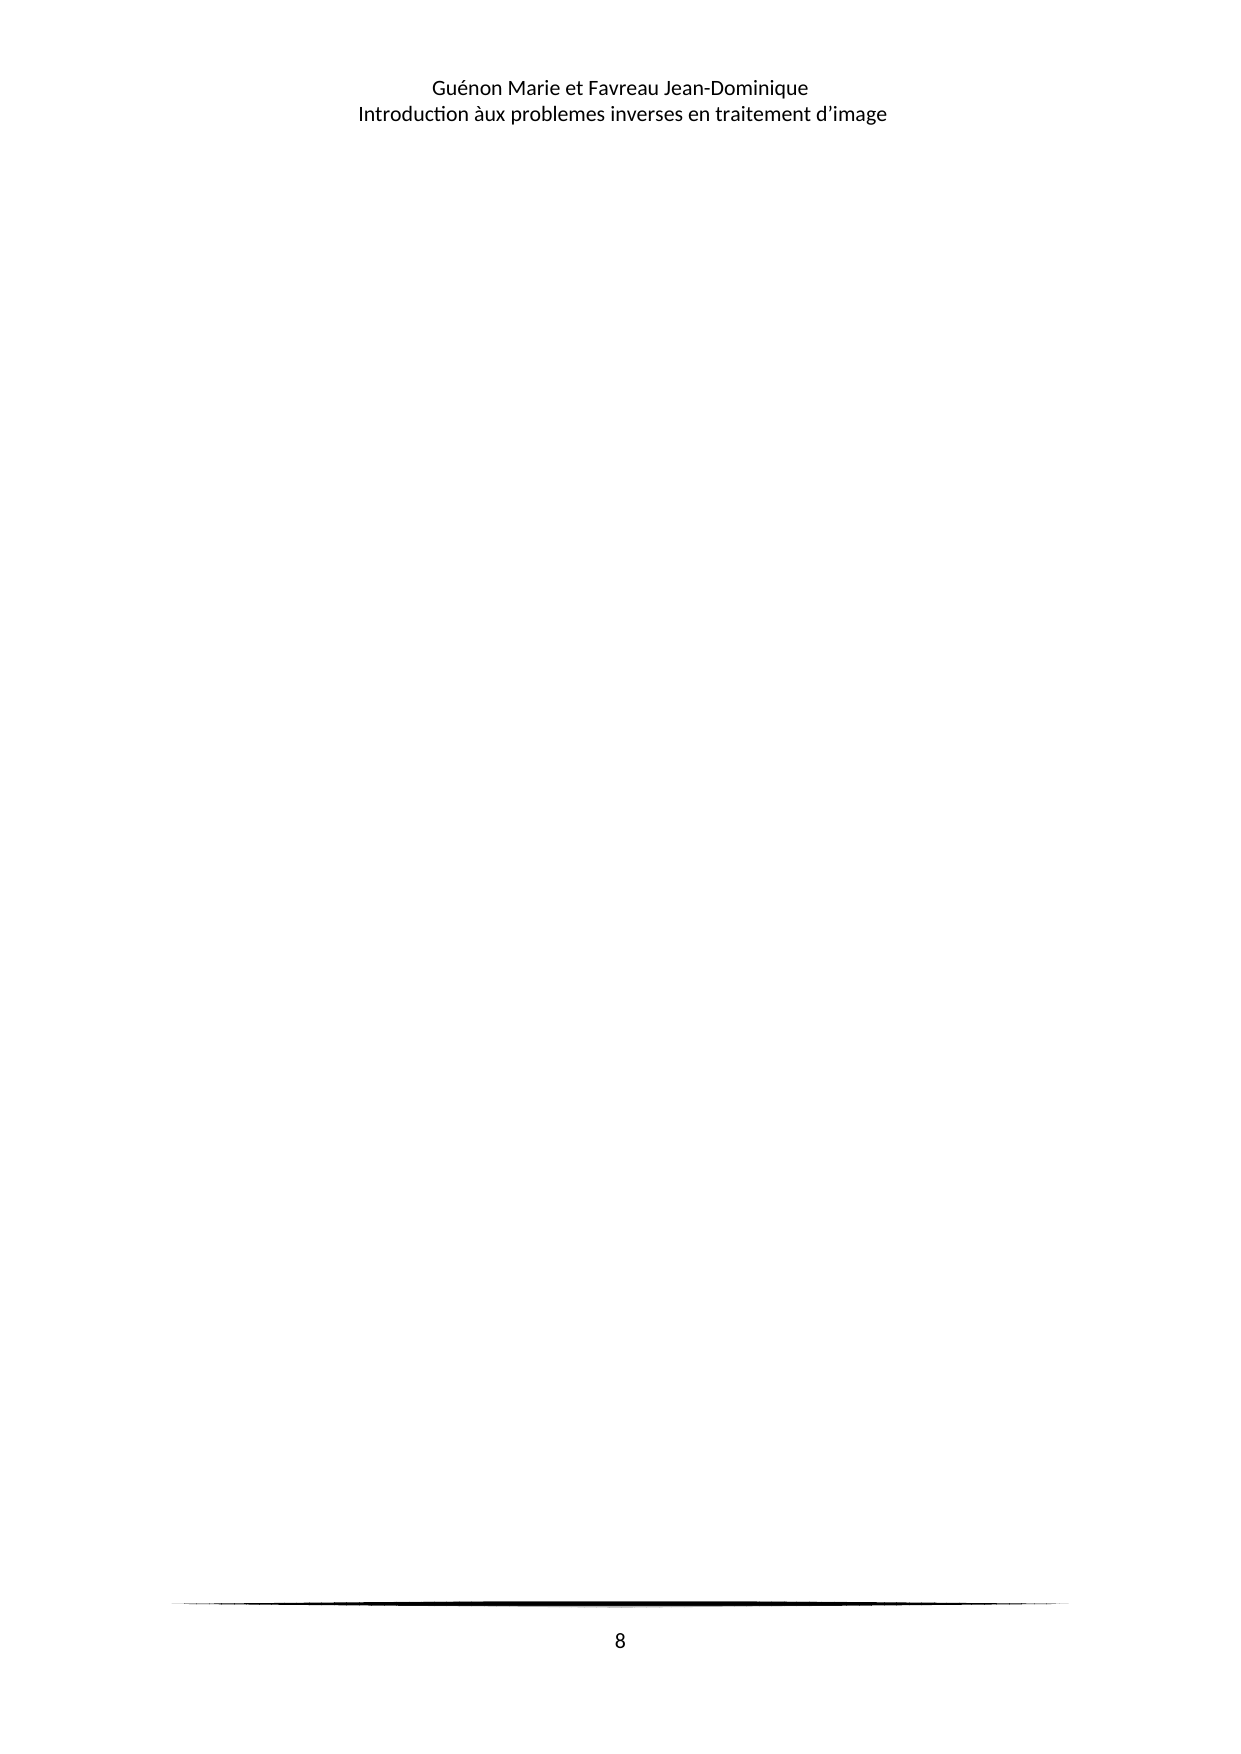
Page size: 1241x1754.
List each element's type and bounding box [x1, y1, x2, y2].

picture [171, 1600, 1069, 1608]
